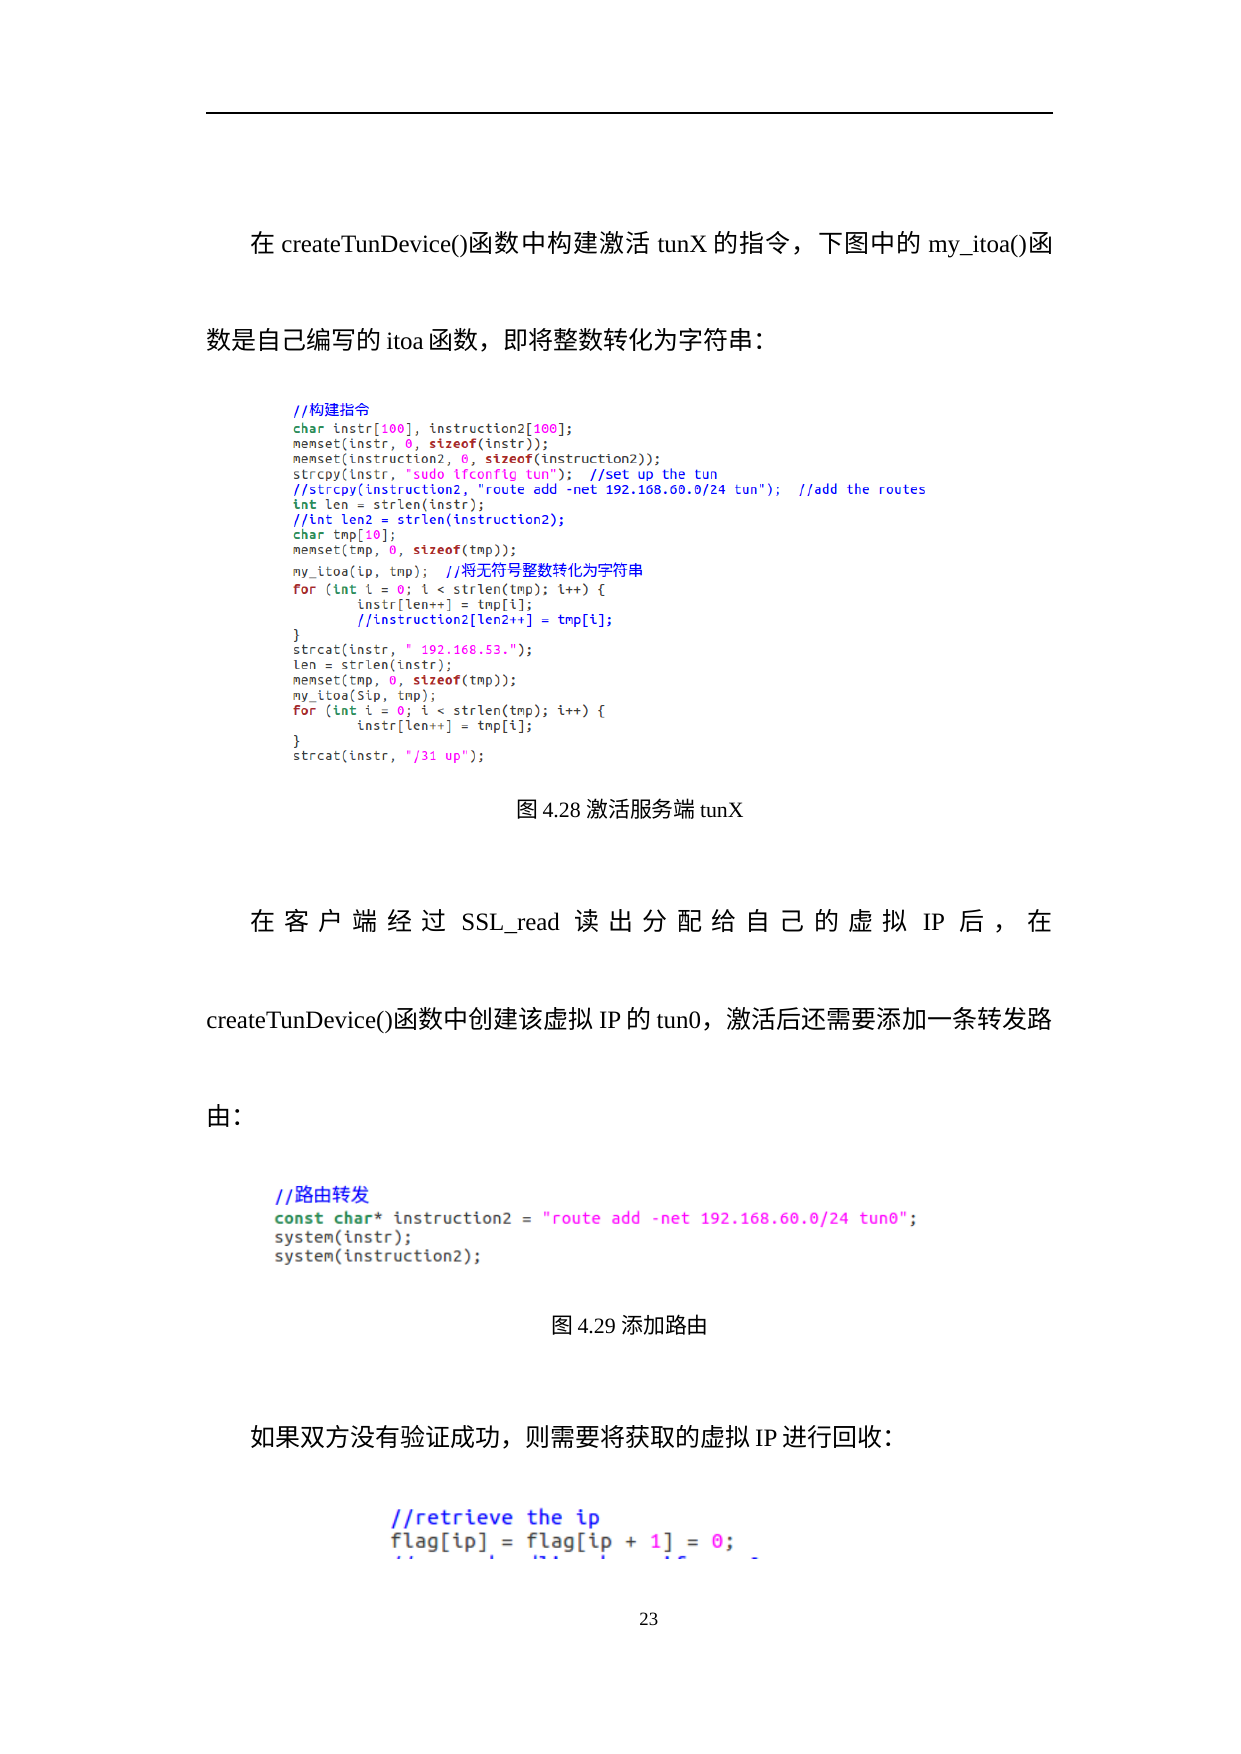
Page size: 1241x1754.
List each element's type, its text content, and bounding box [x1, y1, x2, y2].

text 图4.28 激活服务端tunX [206, 792, 1053, 824]
text 在客户端经过SSL_read读出分配给自己的虚拟IP后，在createTunDevice()函数中创建该虚拟IP的tun0，激活后还需要添加一条转发路由： [206, 887, 1053, 1147]
picture [237, 1165, 1022, 1276]
text 图4.29 添加路由 [206, 1308, 1053, 1341]
text 如果双方没有验证成功，则需要将获取的虚拟IP进行回收： [206, 1403, 1053, 1468]
picture [270, 389, 989, 767]
text 在createTunDevice()函数中构建激活tunX的指令，下图中的my_itoa()函数是自己编写的itoa函数，即将整数转化为字符串： [206, 209, 1053, 371]
picture [338, 1486, 922, 1559]
